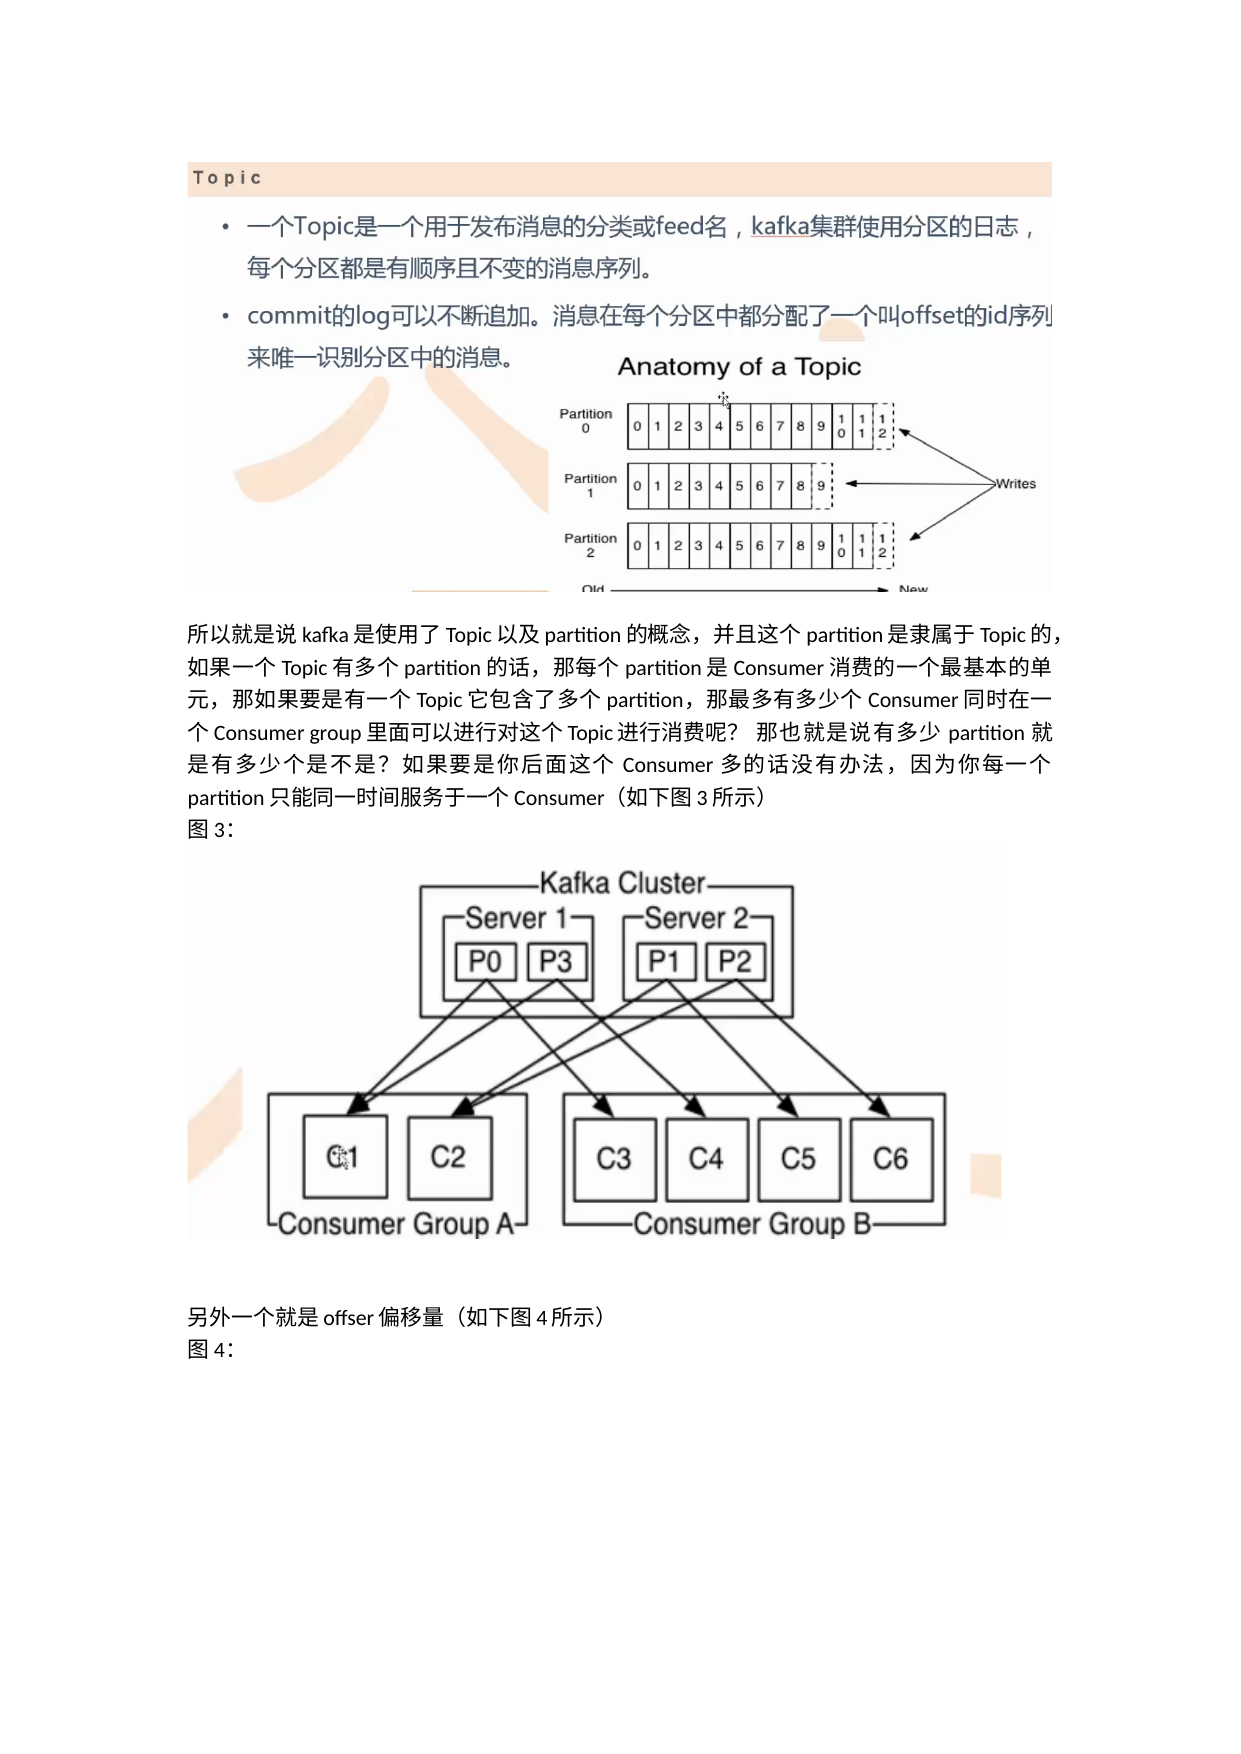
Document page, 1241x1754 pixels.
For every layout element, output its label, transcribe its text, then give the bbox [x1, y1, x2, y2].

text 另外一个就是offser偏移量（如下图4所示） [187, 1299, 1053, 1332]
text 图4： [187, 1332, 1053, 1364]
picture [187, 162, 1052, 592]
picture [187, 844, 1002, 1239]
text 所以就是说kafka是使用了Topic以及partition的概念，并且这个partition是隶属于Topic的，如果一个Topic有多个partition的话，那每个partition是Consumer消费的一个最基本的单元，那如果要是有一个Topic它包含了多个partition，那最多有多少个Consumer同时在一个Consumer group里面可以进行对这个Topic进行消费呢？ 那也就是说有多少partition就是有多少个是不是？如果要是你后面这个Consumer多的话没有办法，因为你每一个partition只能同一时间服务于一个Consumer（如下图3所示） [187, 617, 1053, 812]
text 图3： [187, 812, 1053, 844]
